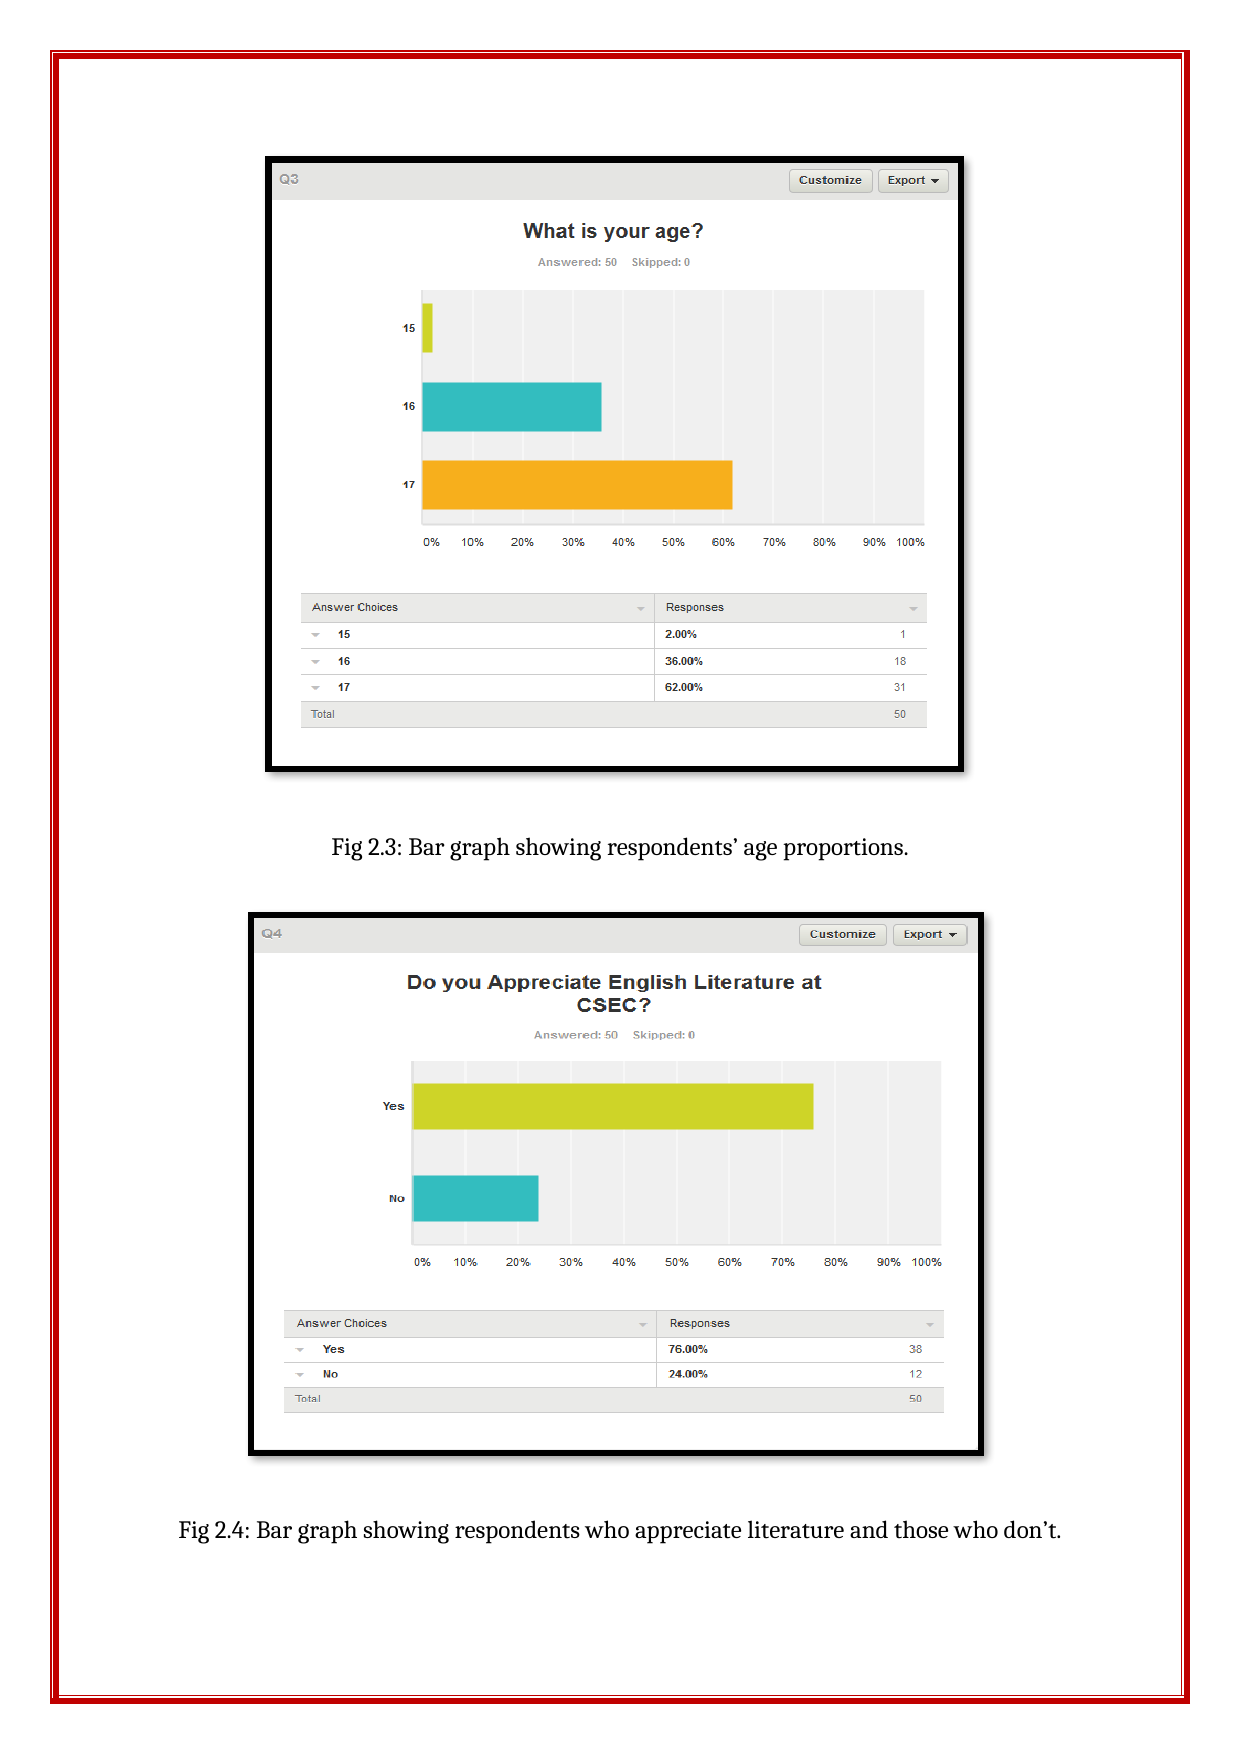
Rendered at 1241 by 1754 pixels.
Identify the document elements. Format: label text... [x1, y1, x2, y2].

text Fig 2.4: Bar graph showing respondents who appreciate literature and those who don’t. [150, 1516, 1090, 1545]
picture [254, 918, 978, 1450]
picture [272, 163, 958, 766]
text Fig 2.3: Bar graph showing respondents’ age proportions. [150, 832, 1090, 861]
